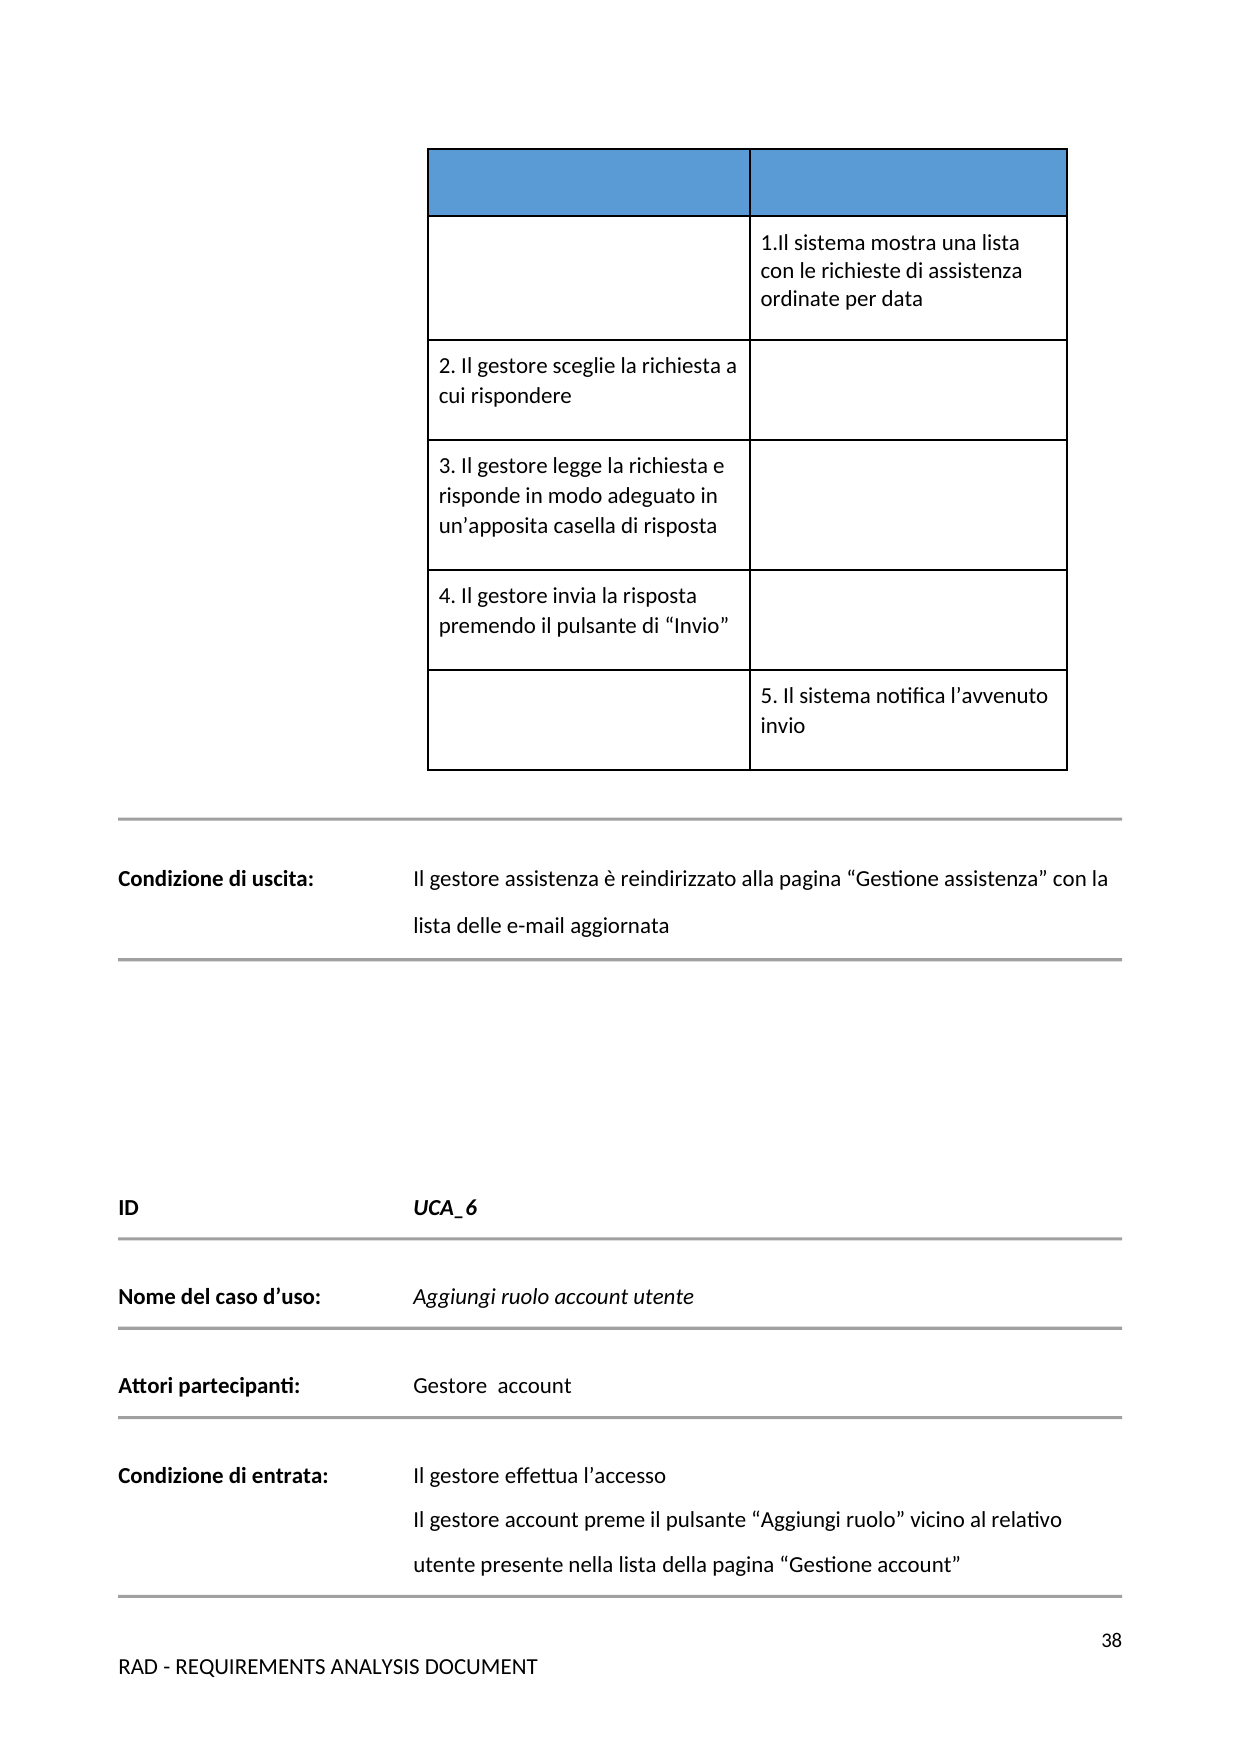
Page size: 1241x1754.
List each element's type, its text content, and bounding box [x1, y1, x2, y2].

text Nome del caso d’uso: Aggiungi ruolo account utente [118, 1282, 1122, 1310]
table_header GESTORE [429, 150, 749, 215]
table_cell 3. Il gestore legge la richiesta e risponde in modo adeguato in un’apposita casella di risposta [429, 441, 749, 569]
text lista delle e-mail aggiornata [118, 911, 1122, 939]
table_cell [429, 671, 749, 769]
table_cell 2. Il gestore sceglie la richiesta a cui rispondere [429, 341, 749, 439]
text Condizione di entrata: Il gestore effettua l’accesso [118, 1461, 1122, 1489]
table_cell [751, 571, 1066, 669]
table_cell [429, 217, 749, 339]
table_header SISTEMA [751, 150, 1066, 215]
text ID UCA_6 [118, 1193, 1122, 1221]
table_cell 1.Il sistema mostra una lista con le richieste di assistenza ordinate per data [751, 217, 1066, 339]
table_cell [751, 441, 1066, 569]
table_cell 4. Il gestore invia la risposta premendo il pulsante di “Invio” [429, 571, 749, 669]
table_cell 5. Il sistema notifica l’avvenuto invio [751, 671, 1066, 769]
text utente presente nella lista della pagina “Gestione account” [339, 1550, 1122, 1578]
text Il gestore account preme il pulsante “Aggiungi ruolo” vicino al relativo [339, 1505, 1122, 1533]
table_cell [751, 341, 1066, 439]
text Condizione di uscita: Il gestore assistenza è reindirizzato alla pagina “Gestione assistenza” con la [118, 864, 1122, 892]
text Attori partecipanti: Gestore account [118, 1371, 1122, 1399]
